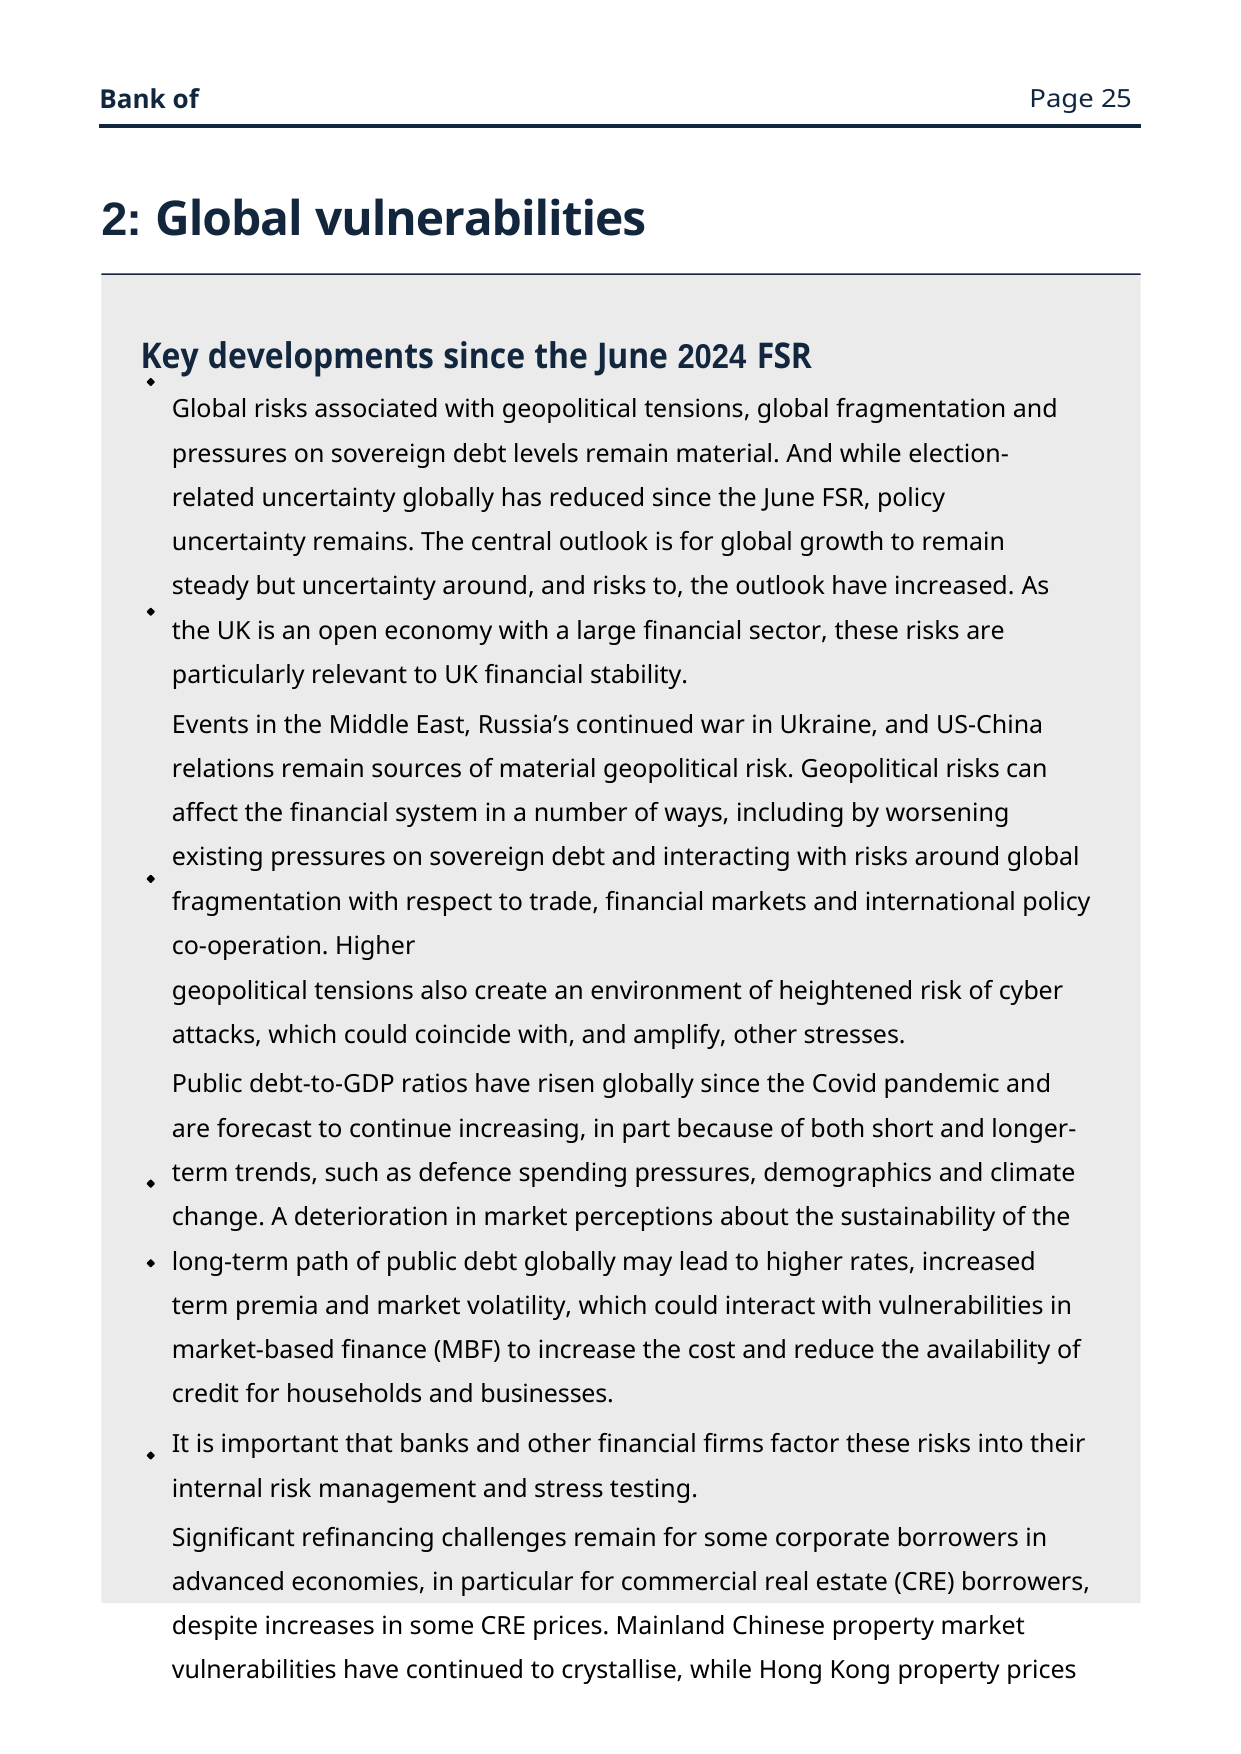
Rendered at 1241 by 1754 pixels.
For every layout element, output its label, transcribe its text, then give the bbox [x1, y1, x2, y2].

text geopolitical tensions also create an environment of heightened risk of cyber attacks, which could coincide with, and amplify, other stresses. [172, 973, 1152, 1051]
text Events in the Middle East, Russia’s continued war in Ukraine, and US-China relations remain sources of material geopolitical risk. Geopolitical risks can affect the financial system in a number of ways, including by worsening existing pressures on sovereign debt and interacting with risks around global fragmentation with respect to trade, financial markets and international policy co-operation. Higher [172, 706, 1098, 962]
text It is important that banks and other financial firms factor these risks into their internal risk management and stress testing. [172, 1426, 1085, 1504]
subtitle 2: Global vulnerabilities [101, 184, 1152, 250]
subtitle Key developments since the June 2024 FSR [140, 330, 1152, 378]
text Public debt-to-GDP ratios have risen globally since the Covid pandemic and are forecast to continue increasing, in part because of both short and longer-term trends, such as defence spending pressures, demographics and climate change. A deterioration in market perceptions about the sustainability of the long-term path of public debt globally may lead to higher rates, increased term premia and market volatility, which could interact with vulnerabilities in market-based finance (MBF) to increase the cost and reduce the availability of credit for households and businesses. [172, 1066, 1096, 1410]
text Global risks associated with geopolitical tensions, global fragmentation and pressures on sovereign debt levels remain material. And while election-related uncertainty globally has reduced since the June FSR, policy uncertainty remains. The central outlook is for global growth to remain steady but uncertainty around, and risks to, the outlook have increased. As the UK is an open economy with a large financial sector, these risks are particularly relevant to UK financial stability. [172, 391, 1085, 691]
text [172, 1519, 1094, 1686]
